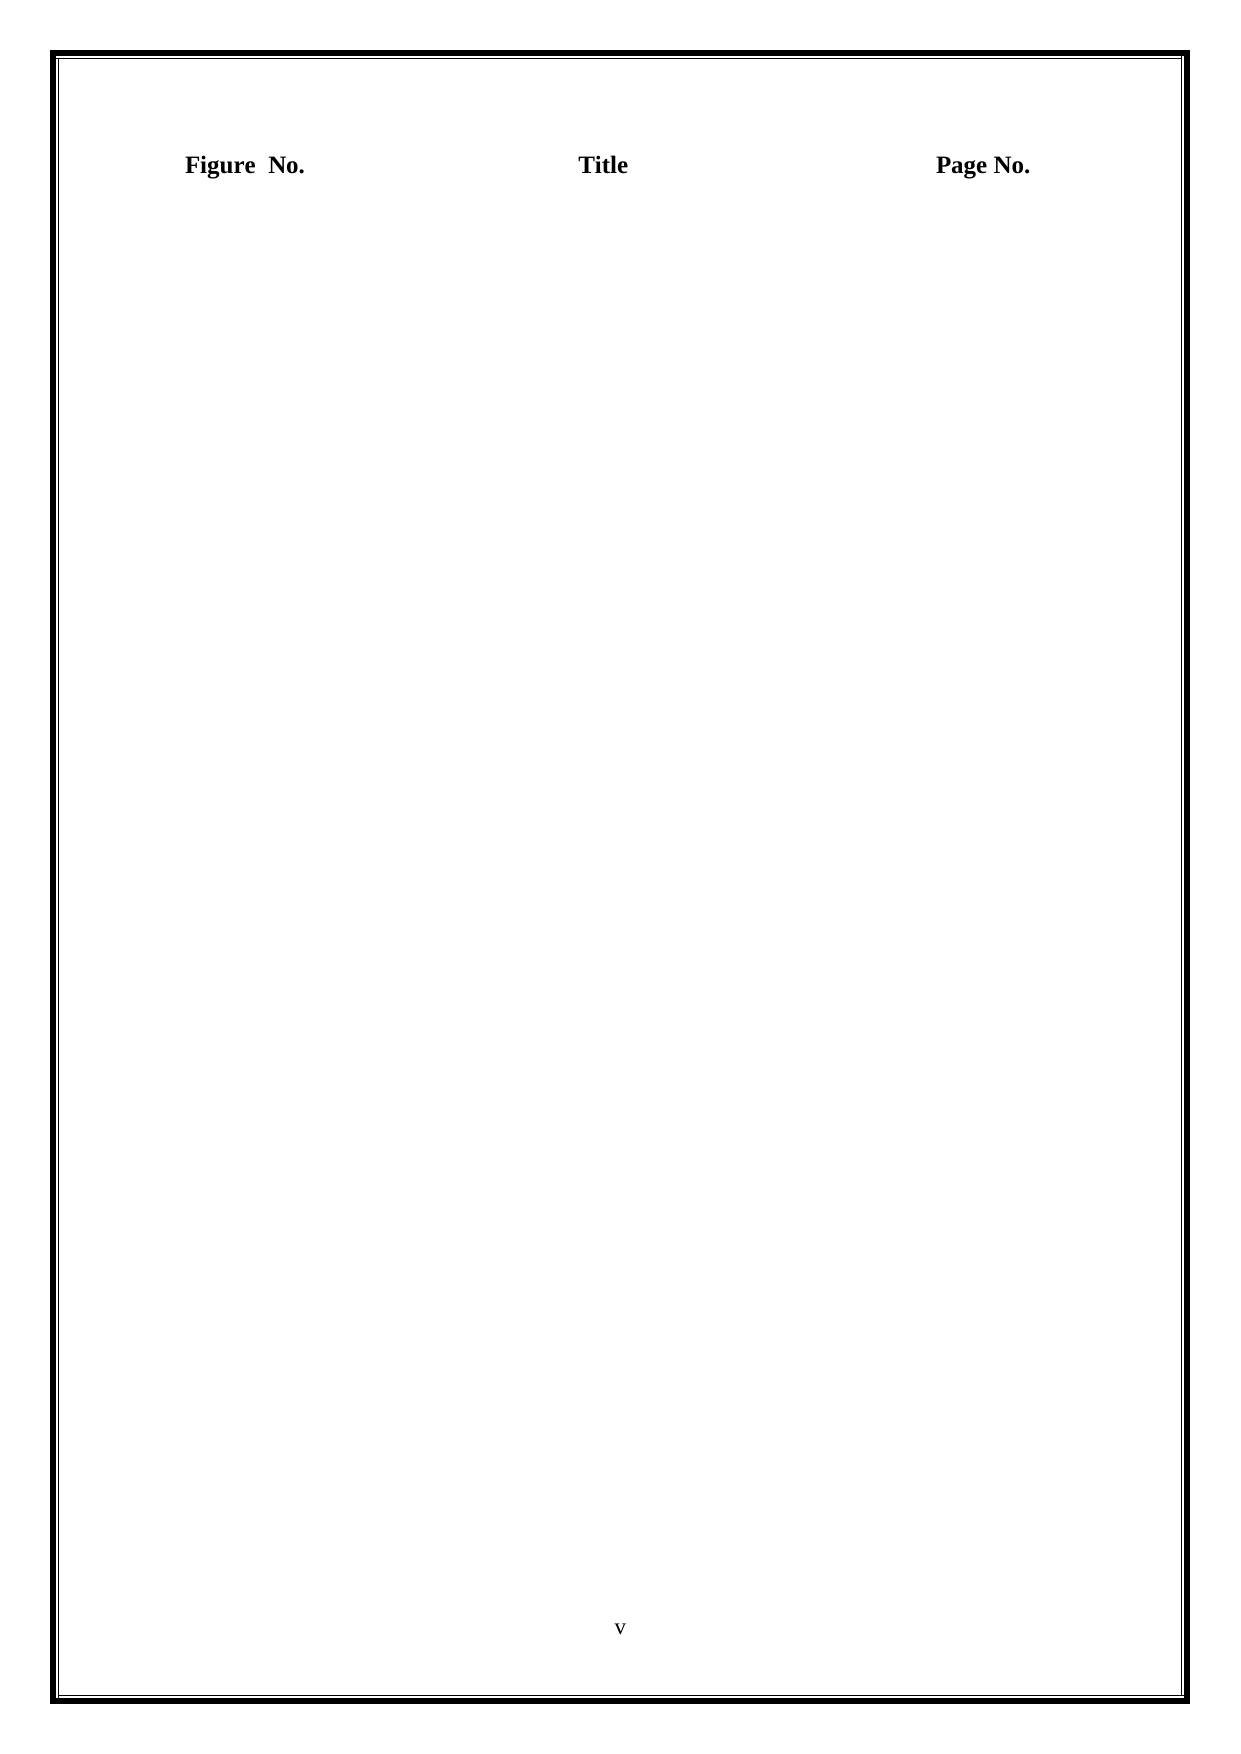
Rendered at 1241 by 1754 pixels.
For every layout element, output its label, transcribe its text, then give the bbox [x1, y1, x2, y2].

table_header Page No. [936, 150, 1054, 192]
table_header Title [338, 150, 936, 192]
table_header Figure No. [180, 150, 337, 192]
